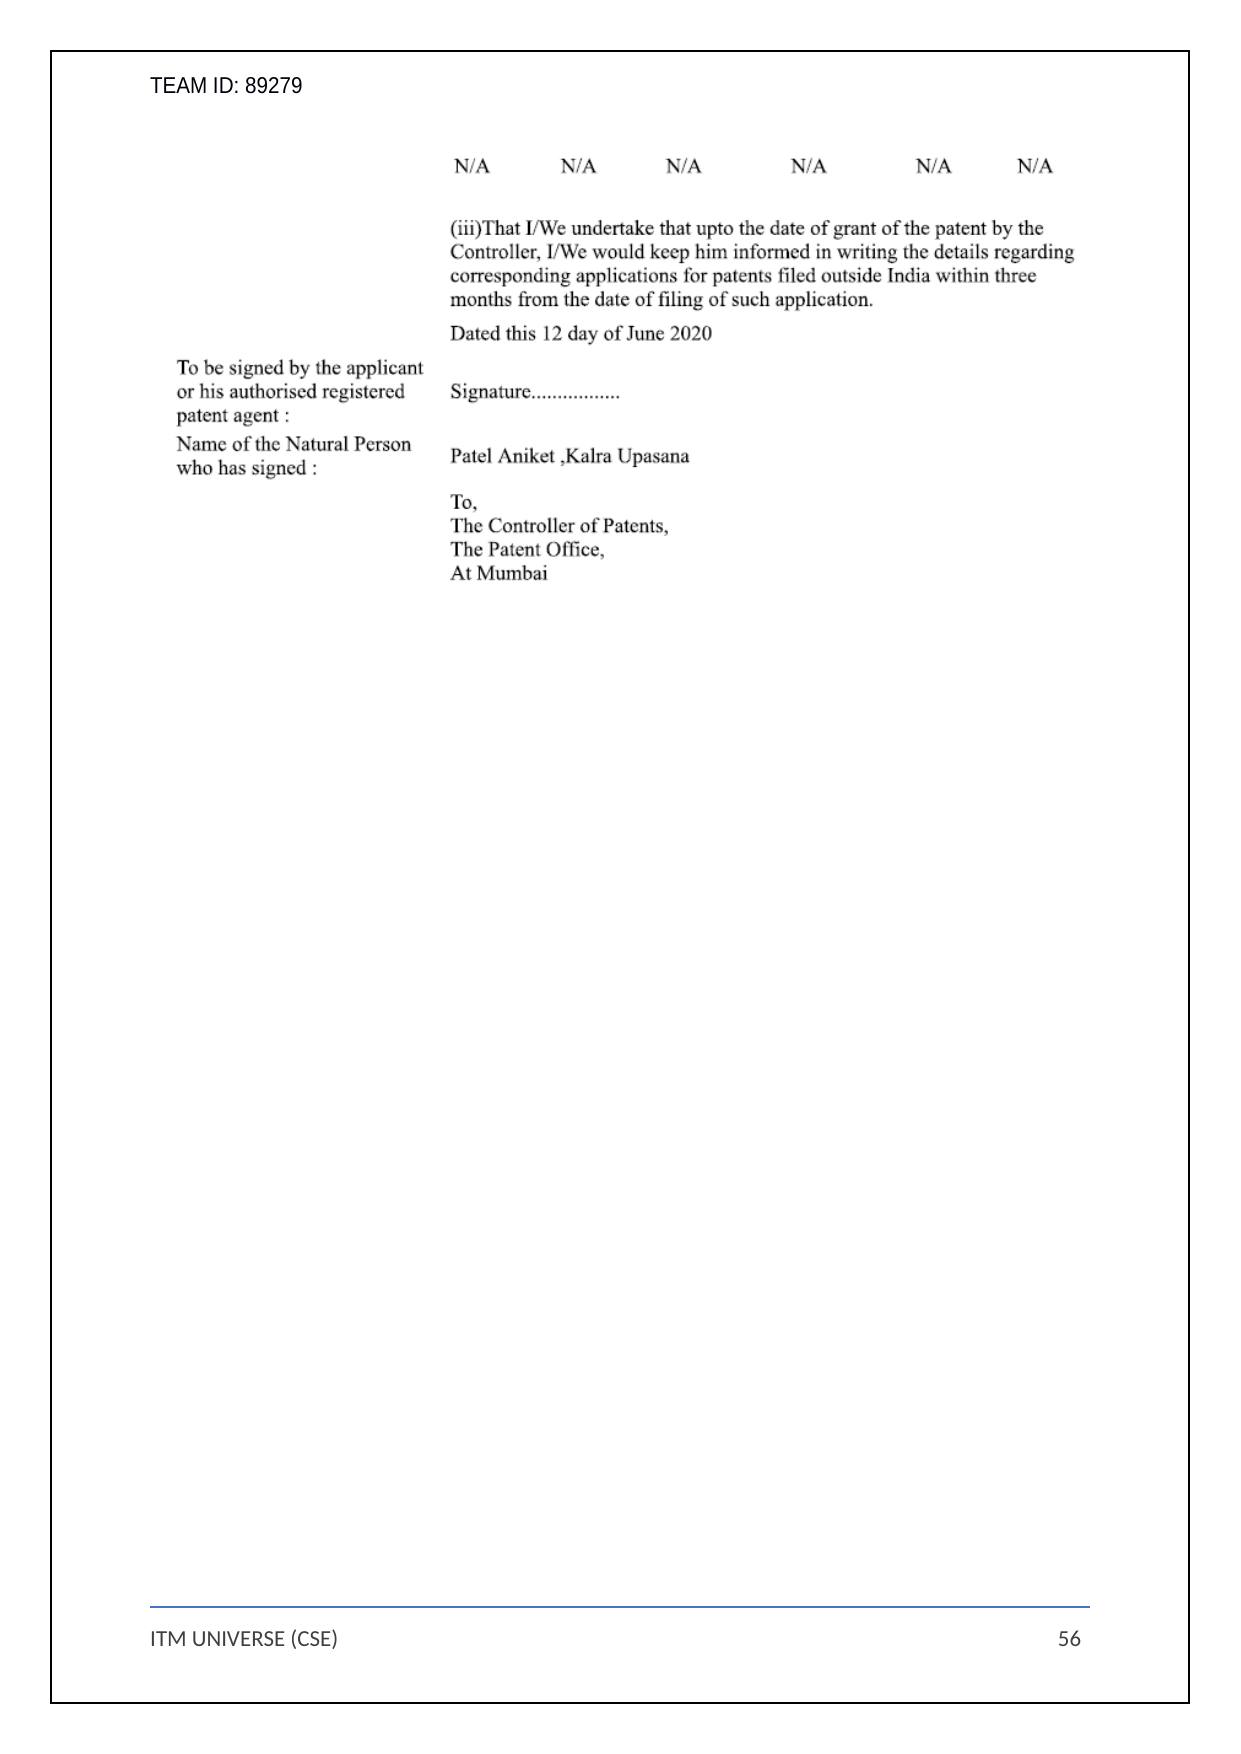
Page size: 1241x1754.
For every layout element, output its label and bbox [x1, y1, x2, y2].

picture [150, 150, 1091, 638]
